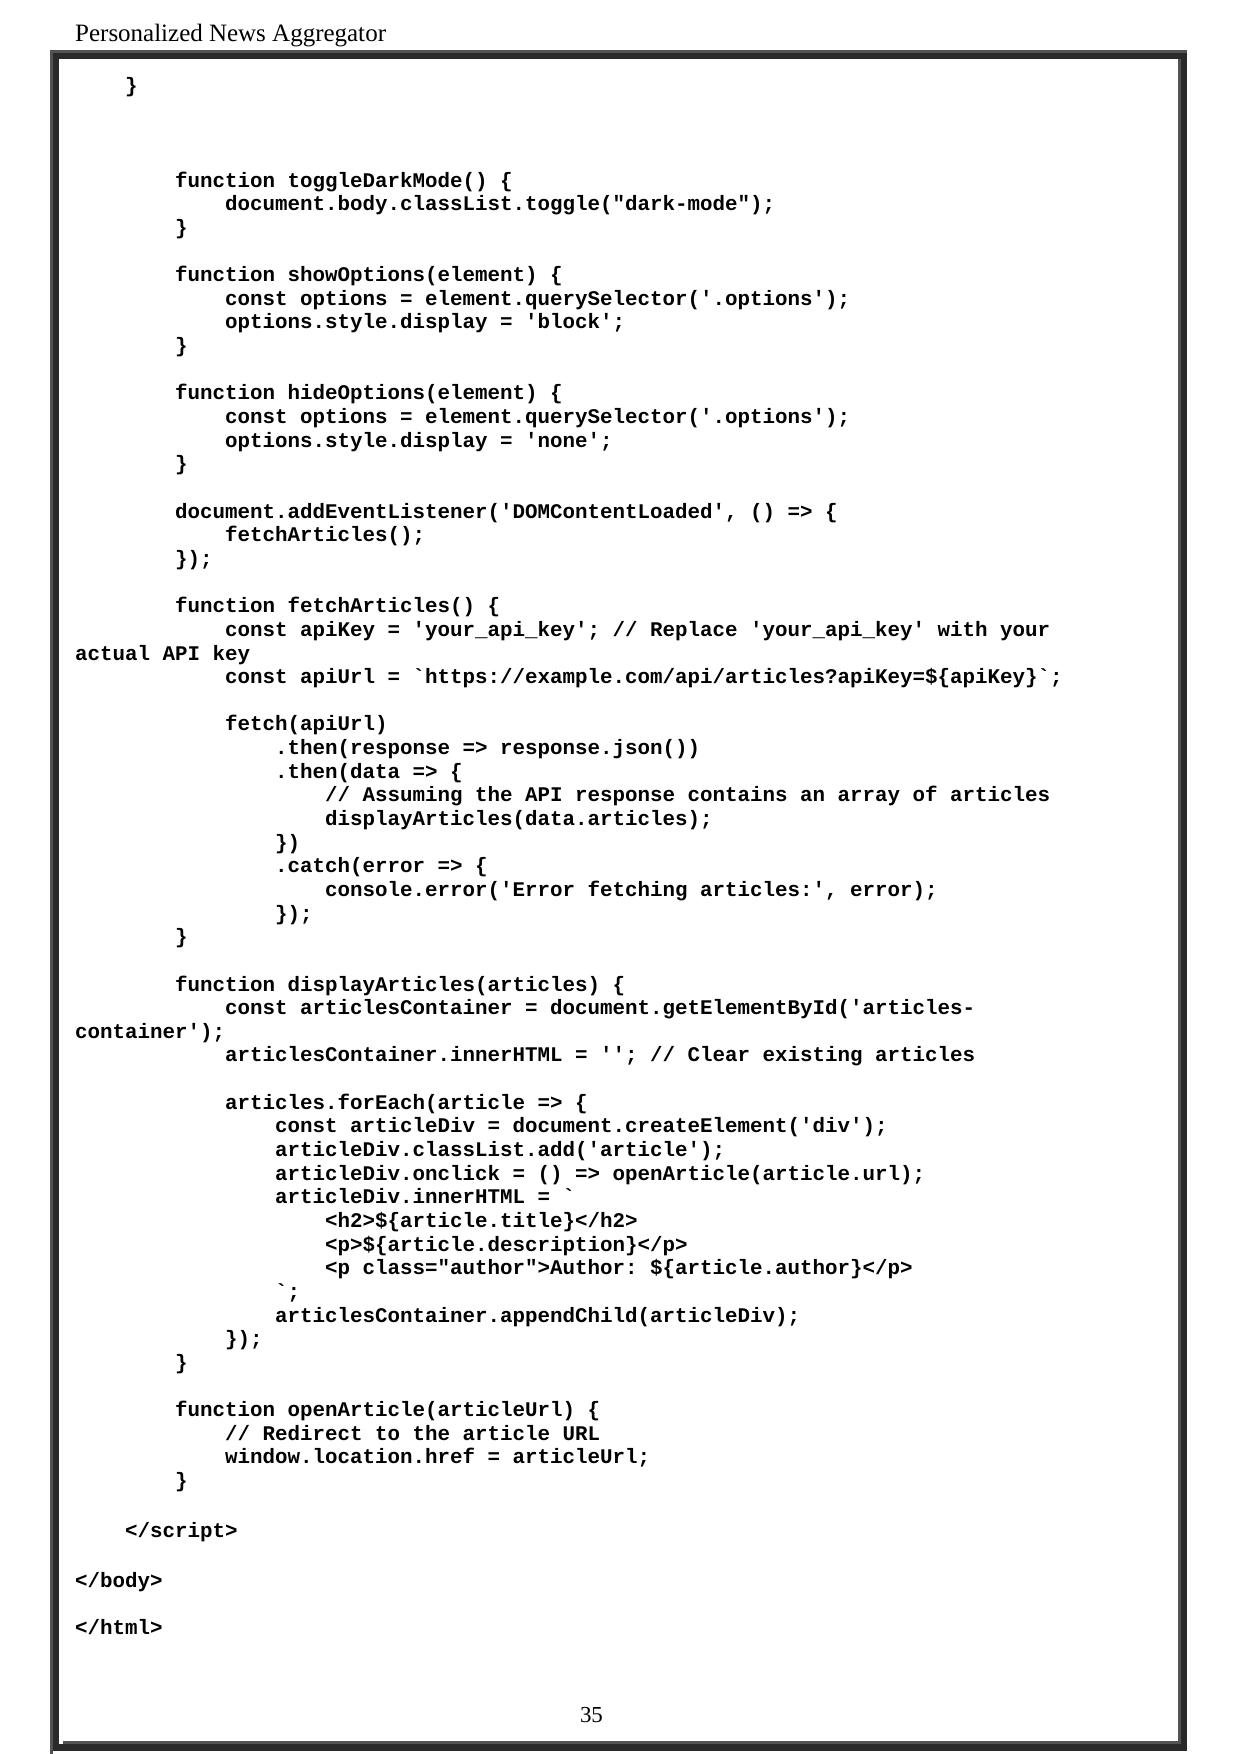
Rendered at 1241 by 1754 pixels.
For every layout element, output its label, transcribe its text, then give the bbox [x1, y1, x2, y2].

text }); [75, 903, 1107, 926]
text articleDiv.onclick = () => openArticle(article.url); [75, 1163, 1107, 1186]
text </script> [75, 1520, 1107, 1544]
text options.style.display = 'none'; [75, 430, 1107, 453]
text const options = element.querySelector('.options'); [75, 406, 1107, 430]
text fetch(apiUrl) [75, 713, 1107, 737]
text </html> [75, 1617, 1107, 1641]
text document.addEventListener('DOMContentLoaded', () => { [75, 501, 1107, 524]
text } [75, 926, 1107, 950]
text const articlesContainer = document.getElementById('articles-container'); [75, 997, 1107, 1044]
text function hideOptions(element) { [75, 382, 1107, 406]
text `; [75, 1281, 1107, 1304]
text const options = element.querySelector('.options'); [75, 288, 1107, 311]
text console.error('Error fetching articles:', error); [75, 879, 1107, 903]
text const apiUrl = `https://example.com/api/articles?apiKey=${apiKey}`; [75, 666, 1107, 690]
text .then(data => { [75, 761, 1107, 784]
text window.location.href = articleUrl; [75, 1446, 1107, 1470]
text } [75, 453, 1107, 477]
text } [75, 1470, 1107, 1494]
text articles.forEach(article => { [75, 1092, 1107, 1115]
text function showOptions(element) { [75, 264, 1107, 288]
text } [75, 217, 1107, 241]
text .then(response => response.json()) [75, 737, 1107, 761]
text }); [75, 548, 1107, 572]
text articleDiv.classList.add('article'); [75, 1139, 1107, 1163]
text articlesContainer.appendChild(articleDiv); [75, 1304, 1107, 1328]
text } [75, 75, 1107, 99]
text }) [75, 832, 1107, 855]
text <p>${article.description}</p> [75, 1234, 1107, 1257]
text document.body.classList.toggle("dark-mode"); [75, 193, 1107, 217]
text const articleDiv = document.createElement('div'); [75, 1115, 1107, 1139]
text <p class="author">Author: ${article.author}</p> [75, 1257, 1107, 1281]
text options.style.display = 'block'; [75, 311, 1107, 335]
text fetchArticles(); [75, 524, 1107, 548]
text function fetchArticles() { [75, 595, 1107, 619]
text const apiKey = 'your_api_key'; // Replace 'your_api_key' with your actual API key [75, 619, 1107, 666]
text articleDiv.innerHTML = ` [75, 1186, 1107, 1210]
text function toggleDarkMode() { [75, 169, 1107, 193]
text </body> [75, 1570, 1107, 1594]
text }); [75, 1328, 1107, 1352]
text .catch(error => { [75, 855, 1107, 879]
text // Redirect to the article URL [75, 1423, 1107, 1446]
text } [75, 1352, 1107, 1376]
text <h2>${article.title}</h2> [75, 1210, 1107, 1234]
text articlesContainer.innerHTML = ''; // Clear existing articles [75, 1044, 1107, 1068]
text } [75, 335, 1107, 359]
text function openArticle(articleUrl) { [75, 1399, 1107, 1423]
text // Assuming the API response contains an array of articles [75, 784, 1107, 808]
text function displayArticles(articles) { [75, 973, 1107, 997]
text displayArticles(data.articles); [75, 808, 1107, 832]
